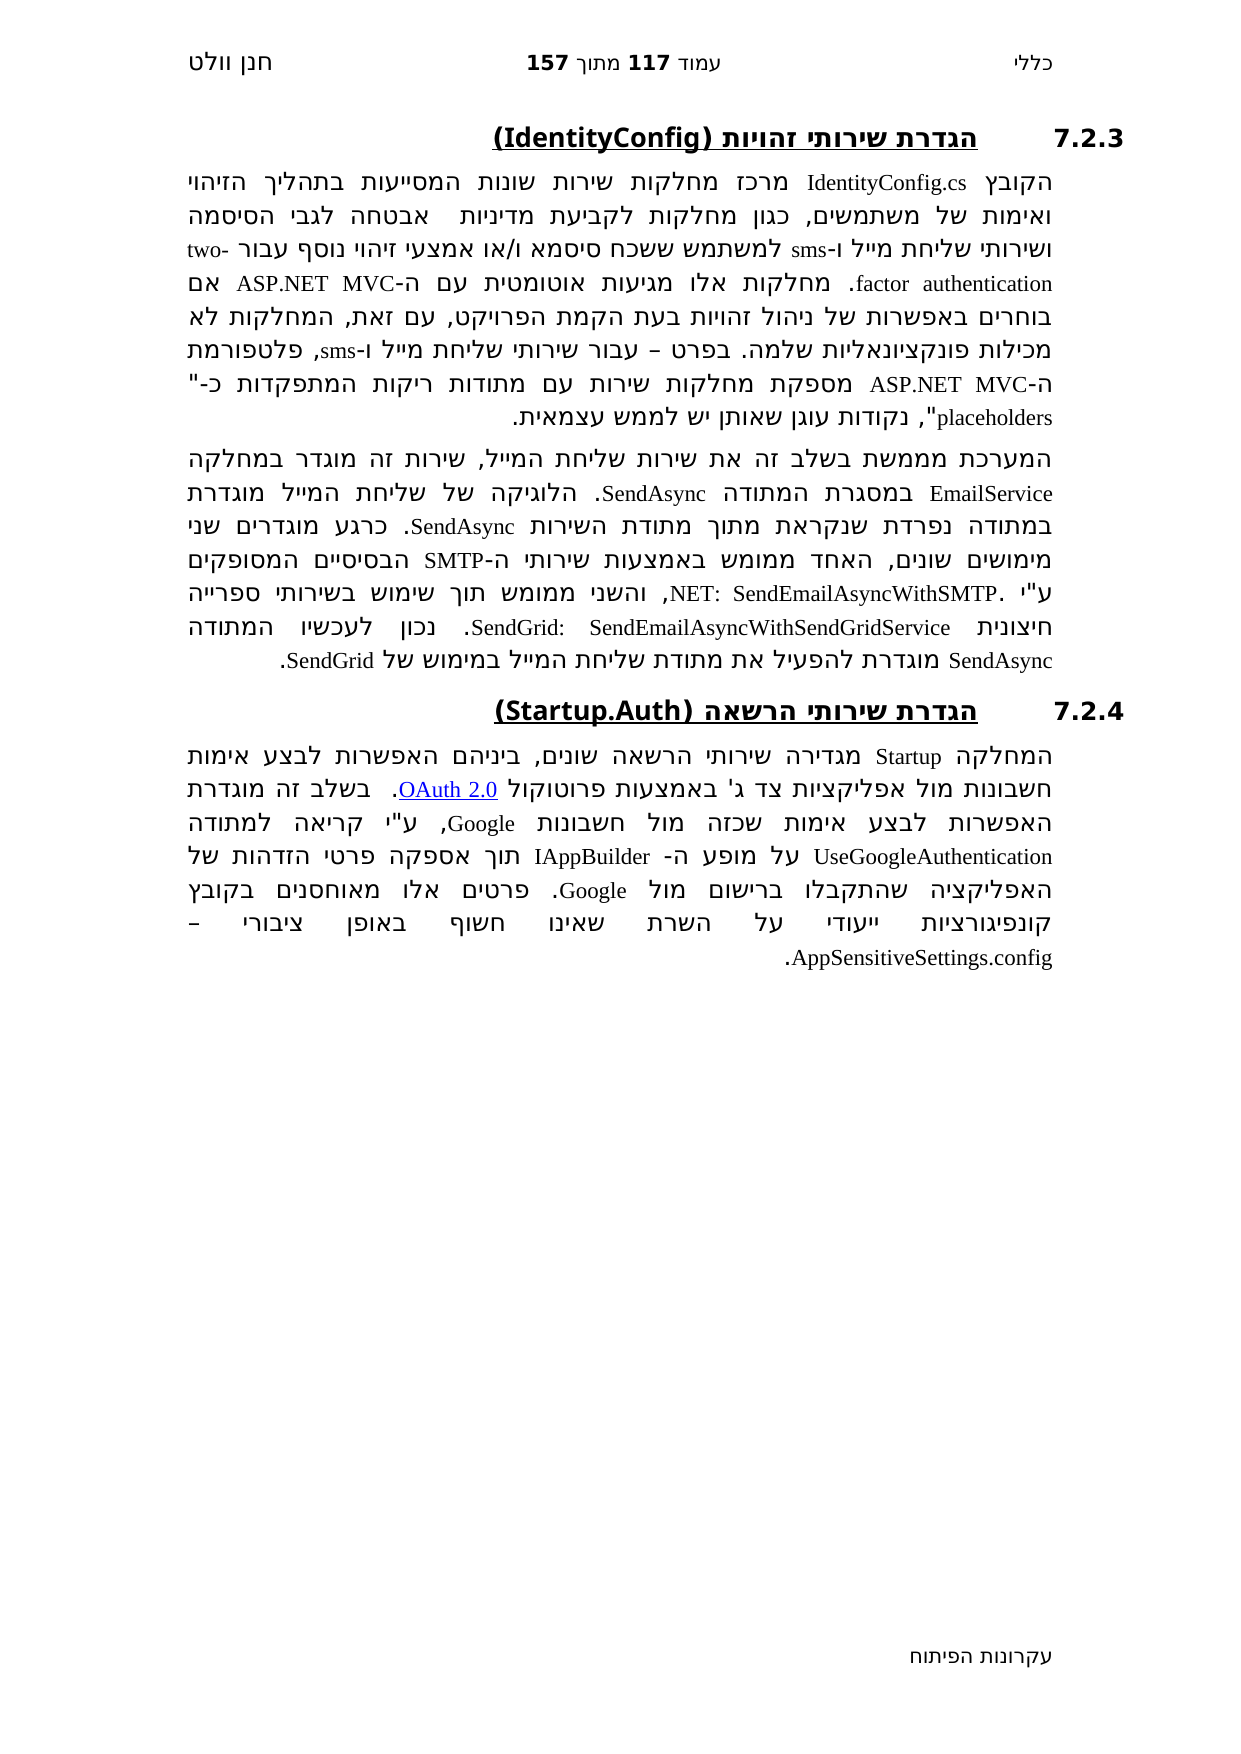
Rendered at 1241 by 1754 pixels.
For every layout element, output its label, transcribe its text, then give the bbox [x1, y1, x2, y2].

text המחלקה Startup מגדירה שירותי הרשאה שונים, ביניהם האפשרות לבצע אימות חשבונות מול אפליקציות צד ג' באמצעות פרוטוקול OAuth 2.0. בשלב זה מוגדרת האפשרות לבצע אימות שכזה מול חשבונות Google, ע"י קריאה למתודה UseGoogleAuthentication על מופע ה- IAppBuilder תוך אספקה פרטי הזדהות של האפליקציה שהתקבלו ברישום מול Google. פרטים אלו מאוחסנים בקובץ קונפיגורציות ייעודי על השרת שאינו חשוף באופן ציבורי – AppSensitiveSettings.config. [187, 741, 1053, 971]
text המערכת מממשת בשלב זה את שירות שליחת המייל, שירות זה מוגדר במחלקה EmailService במסגרת המתודה SendAsync. הלוגיקה של שליחת המייל מוגדרת במתודה נפרדת שנקראת מתוך מתודת השירות SendAsync. כרגע מוגדרים שני מימושים שונים, האחד ממומש באמצעות שירותי ה-SMTP הבסיסיים המסופקים ע"י .NET: SendEmailAsyncWithSMTP, והשני ממומש תוך שימוש בשירותי ספרייה חיצונית SendGrid: SendEmailAsyncWithSendGridService. נכון לעכשיו המתודה SendAsync מוגדרת להפעיל את מתודת שליחת המייל במימוש של SendGrid. [187, 444, 1053, 674]
text הקובץ IdentityConfig.cs מרכז מחלקות שירות שונות המסייעות בתהליך הזיהוי ואימות של משתמשים, כגון מחלקות לקביעת מדיניות אבטחה לגבי הסיסמה ושירותי שליחת מייל ו-sms למשתמש ששכח סיסמא ו/או אמצעי זיהוי נוסף עבור two-factor authentication. מחלקות אלו מגיעות אוטומטית עם ה-ASP.NET MVC אם בוחרים באפשרות של ניהול זהויות בעת הקמת הפרויקט, עם זאת, המחלקות לא מכילות פונקציונאליות שלמה. בפרט – עבור שירותי שליחת מייל ו-sms, פלטפורמת ה-ASP.NET MVC מספקת מחלקות שירות עם מתודות ריקות המתפקדות כ-"placeholders", נקודות עוגן שאותן יש לממש עצמאית. [187, 167, 1053, 431]
subtitle הגדרת שירותי הרשאה (Startup.Auth) [187, 691, 1053, 728]
subtitle הגדרת שירותי זהויות (IdentityConfig) [187, 118, 1053, 155]
